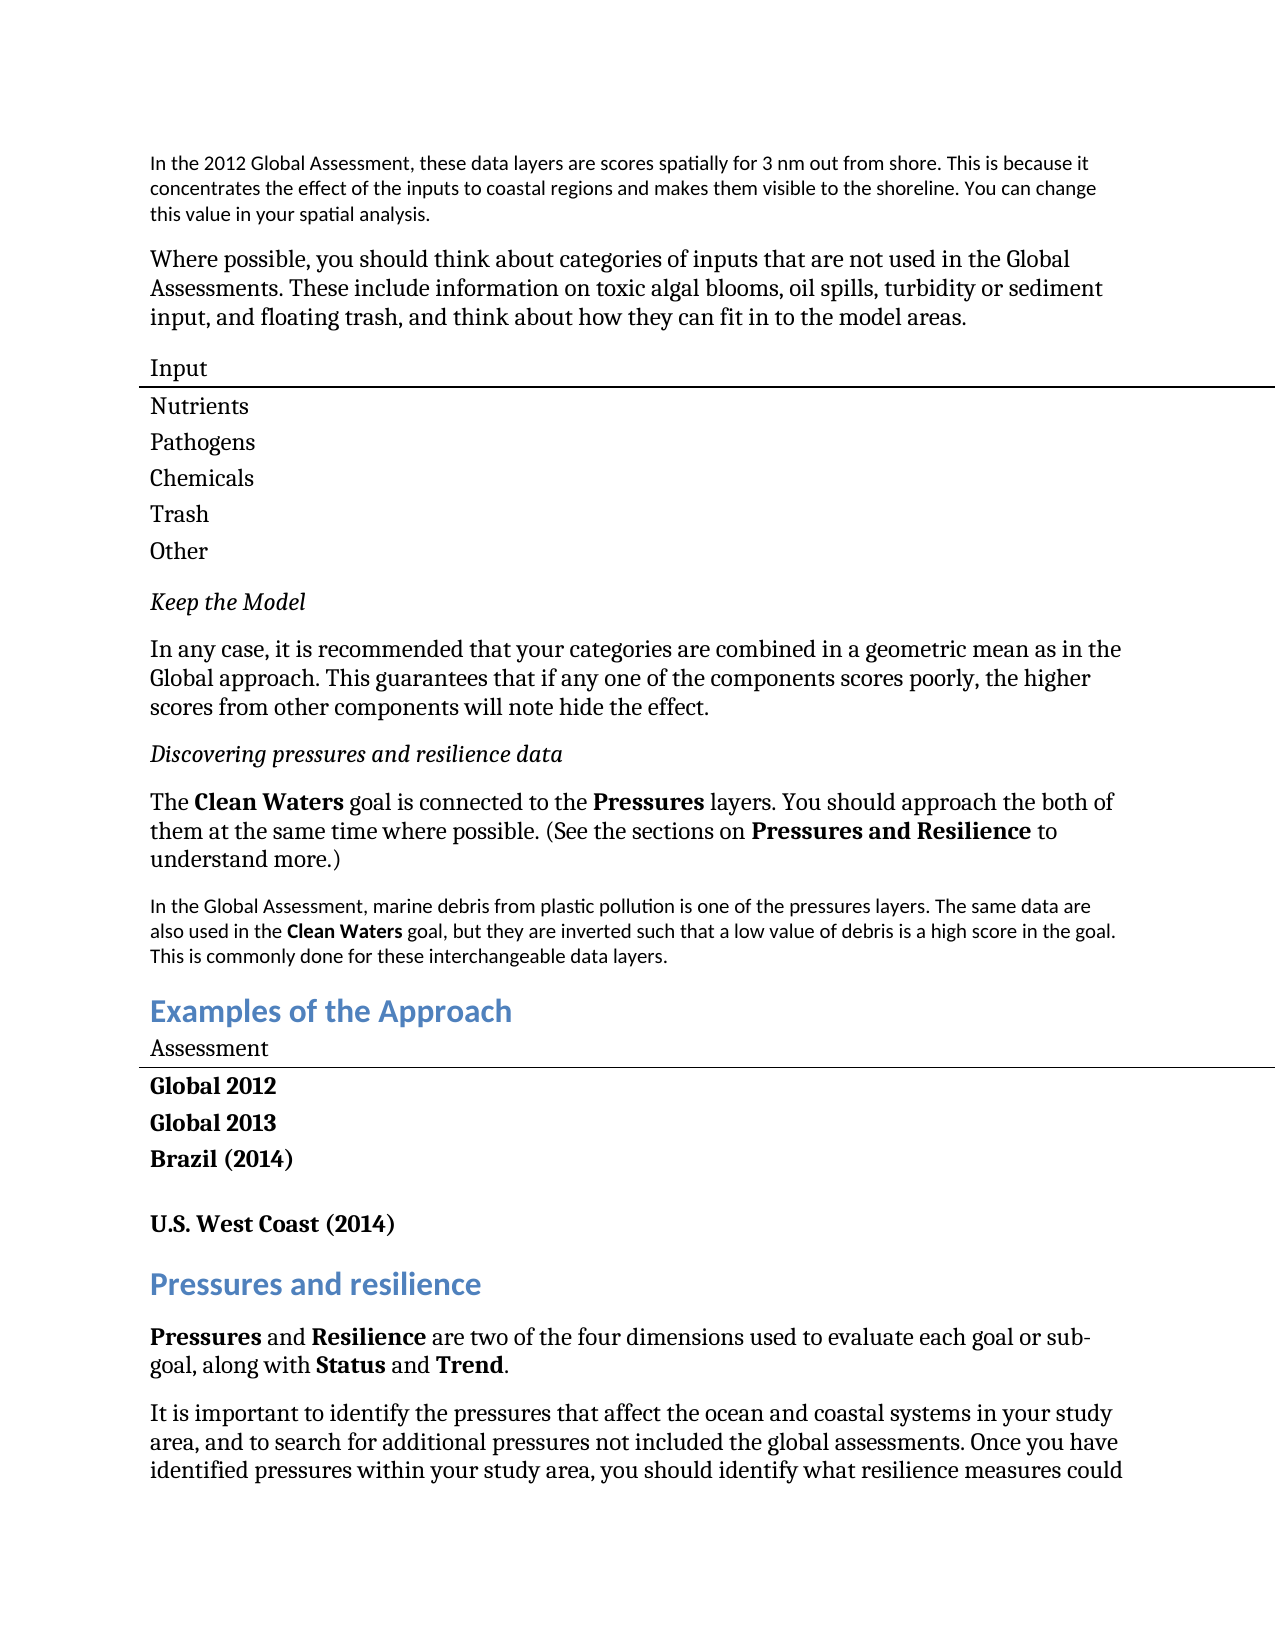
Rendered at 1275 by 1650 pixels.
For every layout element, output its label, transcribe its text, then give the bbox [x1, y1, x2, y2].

text The Clean Waters goal is connected to the Pressures layers. You should approach the both of them at the same time where possible. (See the sections on Pressures and Resilience to understand more.) [150, 788, 1125, 874]
text In the 2012 Global Assessment, these data layers are scores spatially for 3 nm out from shore. This is because it concentrates the effect of the inputs to coastal regions and makes them visible to the shoreline. You can change this value in your spatial analysis. [150, 150, 1125, 226]
table_cell Chemicals [139, 460, 1275, 497]
subtitle Examples of the Approach [150, 990, 1125, 1031]
text Where possible, you should think about categories of inputs that are not used in the Global Assessments. These include information on toxic algal blooms, oil spills, turbidity or sediment input, and floating trash, and think about how they can fit in to the model areas. [150, 245, 1125, 331]
subtitle Pressures and resilience [150, 1263, 1125, 1304]
text In the Global Assessment, marine debris from plastic pollution is one of the pressures layers. The same data are also used in the Clean Waters goal, but they are inverted such that a low value of debris is a high score in the goal. This is commonly done for these interchangeable data layers. [150, 893, 1125, 969]
table_cell Trash [139, 497, 1275, 533]
table_cell Global 2012 [139, 1068, 1275, 1105]
table_cell Pathogens [139, 424, 1275, 460]
text Discovering pressures and resilience data [150, 740, 1125, 769]
table_header Assessment [139, 1031, 1275, 1067]
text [150, 1399, 1125, 1485]
text Keep the Model [150, 588, 1125, 617]
table_cell Other [139, 533, 1275, 569]
table_cell U.S. West Coast (2014) [139, 1206, 1275, 1242]
table_cell Nutrients [139, 388, 1275, 424]
table_cell Brazil (2014) [139, 1141, 1275, 1206]
table_header Input [139, 350, 1275, 386]
text In any case, it is recommended that your categories are combined in a geometric mean as in the Global approach. This guarantees that if any one of the components scores poorly, the higher scores from other components will note hide the effect. [150, 635, 1125, 722]
text Pressures and Resilience are two of the four dimensions used to evaluate each goal or sub-goal, along with Status and Trend. [150, 1322, 1125, 1380]
table_cell Global 2013 [139, 1105, 1275, 1141]
